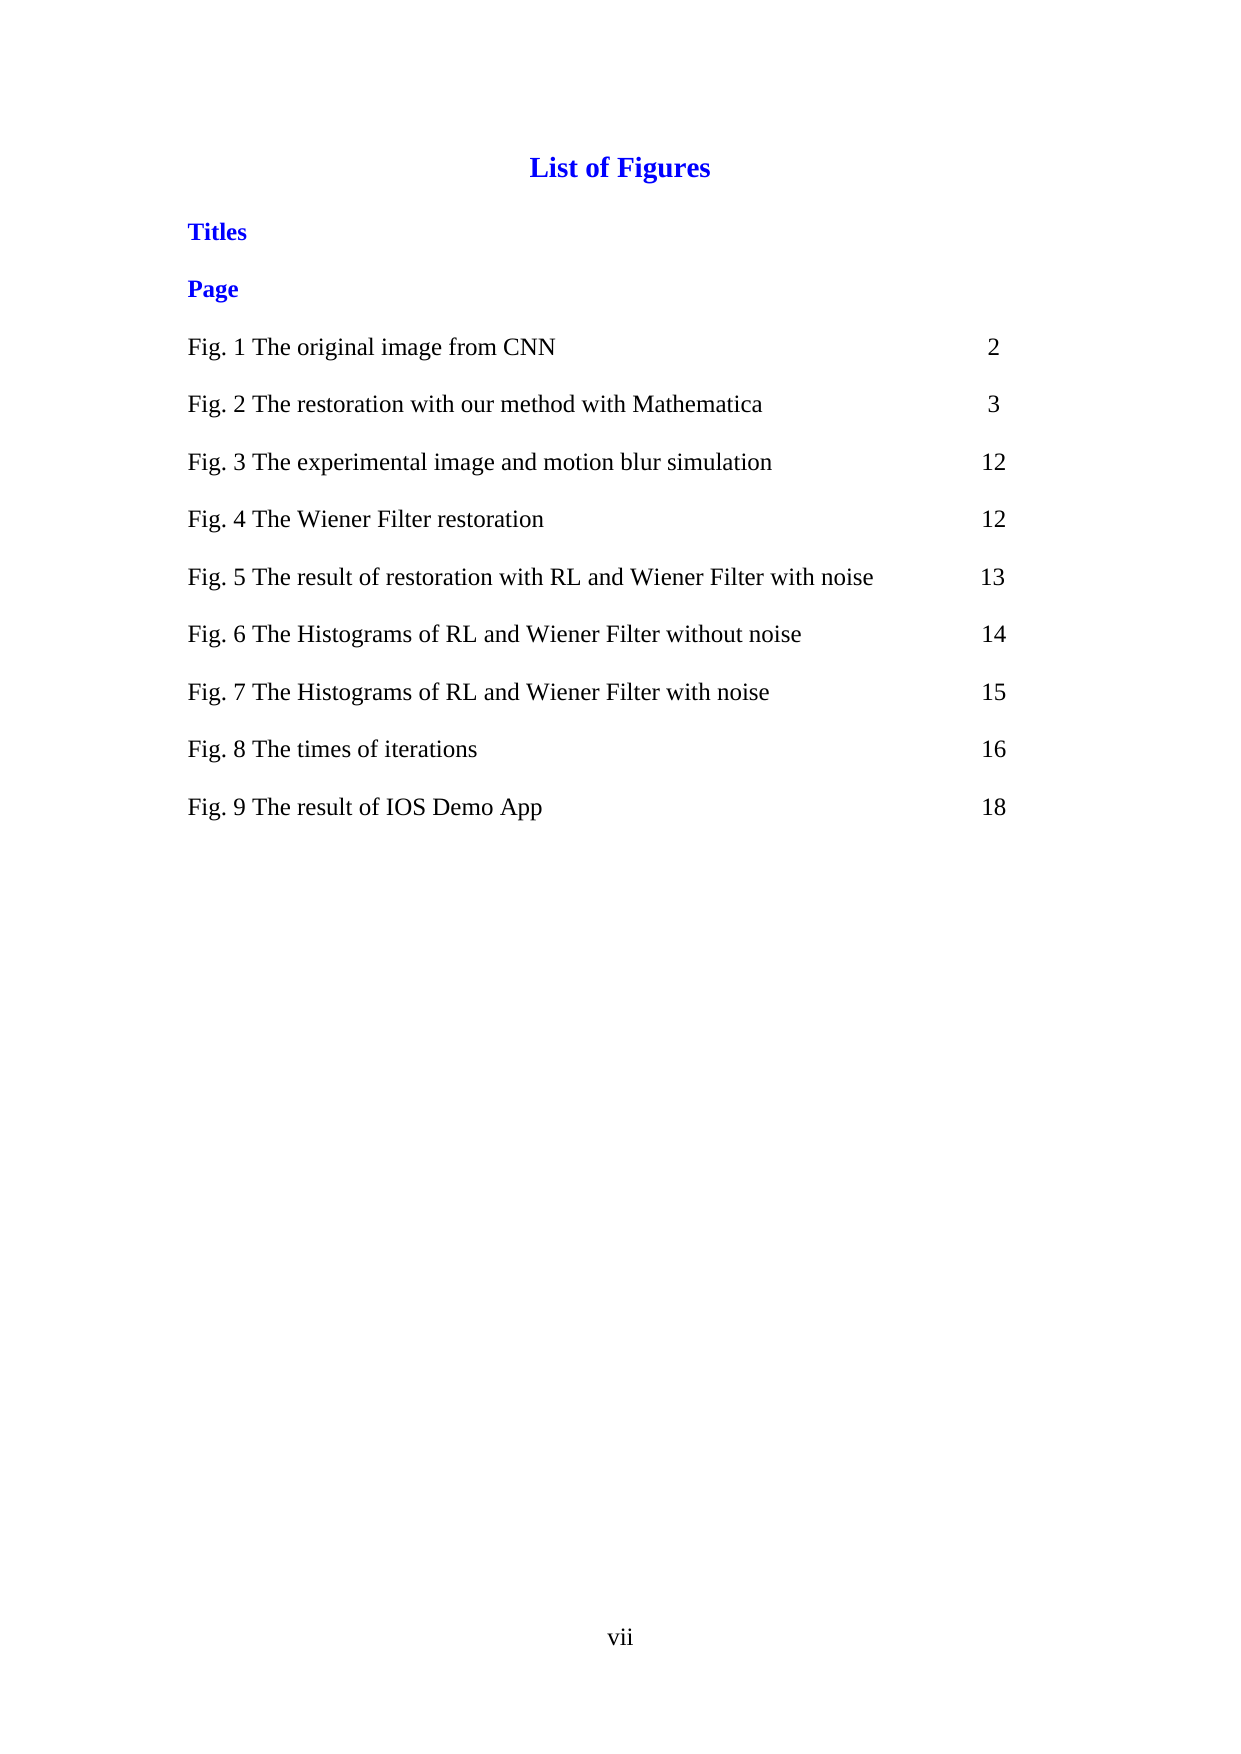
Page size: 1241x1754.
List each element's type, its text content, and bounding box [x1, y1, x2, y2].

text Fig. 9 The result of IOS Demo App 18 [187, 792, 1053, 821]
text Fig. 7 The Histograms of RL and Wiener Filter with noise 15 [187, 677, 1053, 706]
text Fig. 4 The Wiener Filter restoration 12 [187, 504, 1053, 533]
text Fig. 1 The original image from CNN 2 [187, 332, 1053, 361]
text Fig. 3 The experimental image and motion blur simulation 12 [187, 447, 1053, 476]
text List of Figures [187, 150, 1053, 183]
text Fig. 8 The times of iterations 16 [187, 734, 1053, 763]
text Fig. 6 The Histograms of RL and Wiener Filter without noise 14 [187, 619, 1053, 648]
text Fig. 2 The restoration with our method with Mathematica 3 [187, 389, 1053, 418]
text Fig. 5 The result of restoration with RL and Wiener Filter with noise 13 [187, 562, 1053, 591]
text Titles Page [187, 217, 1053, 303]
